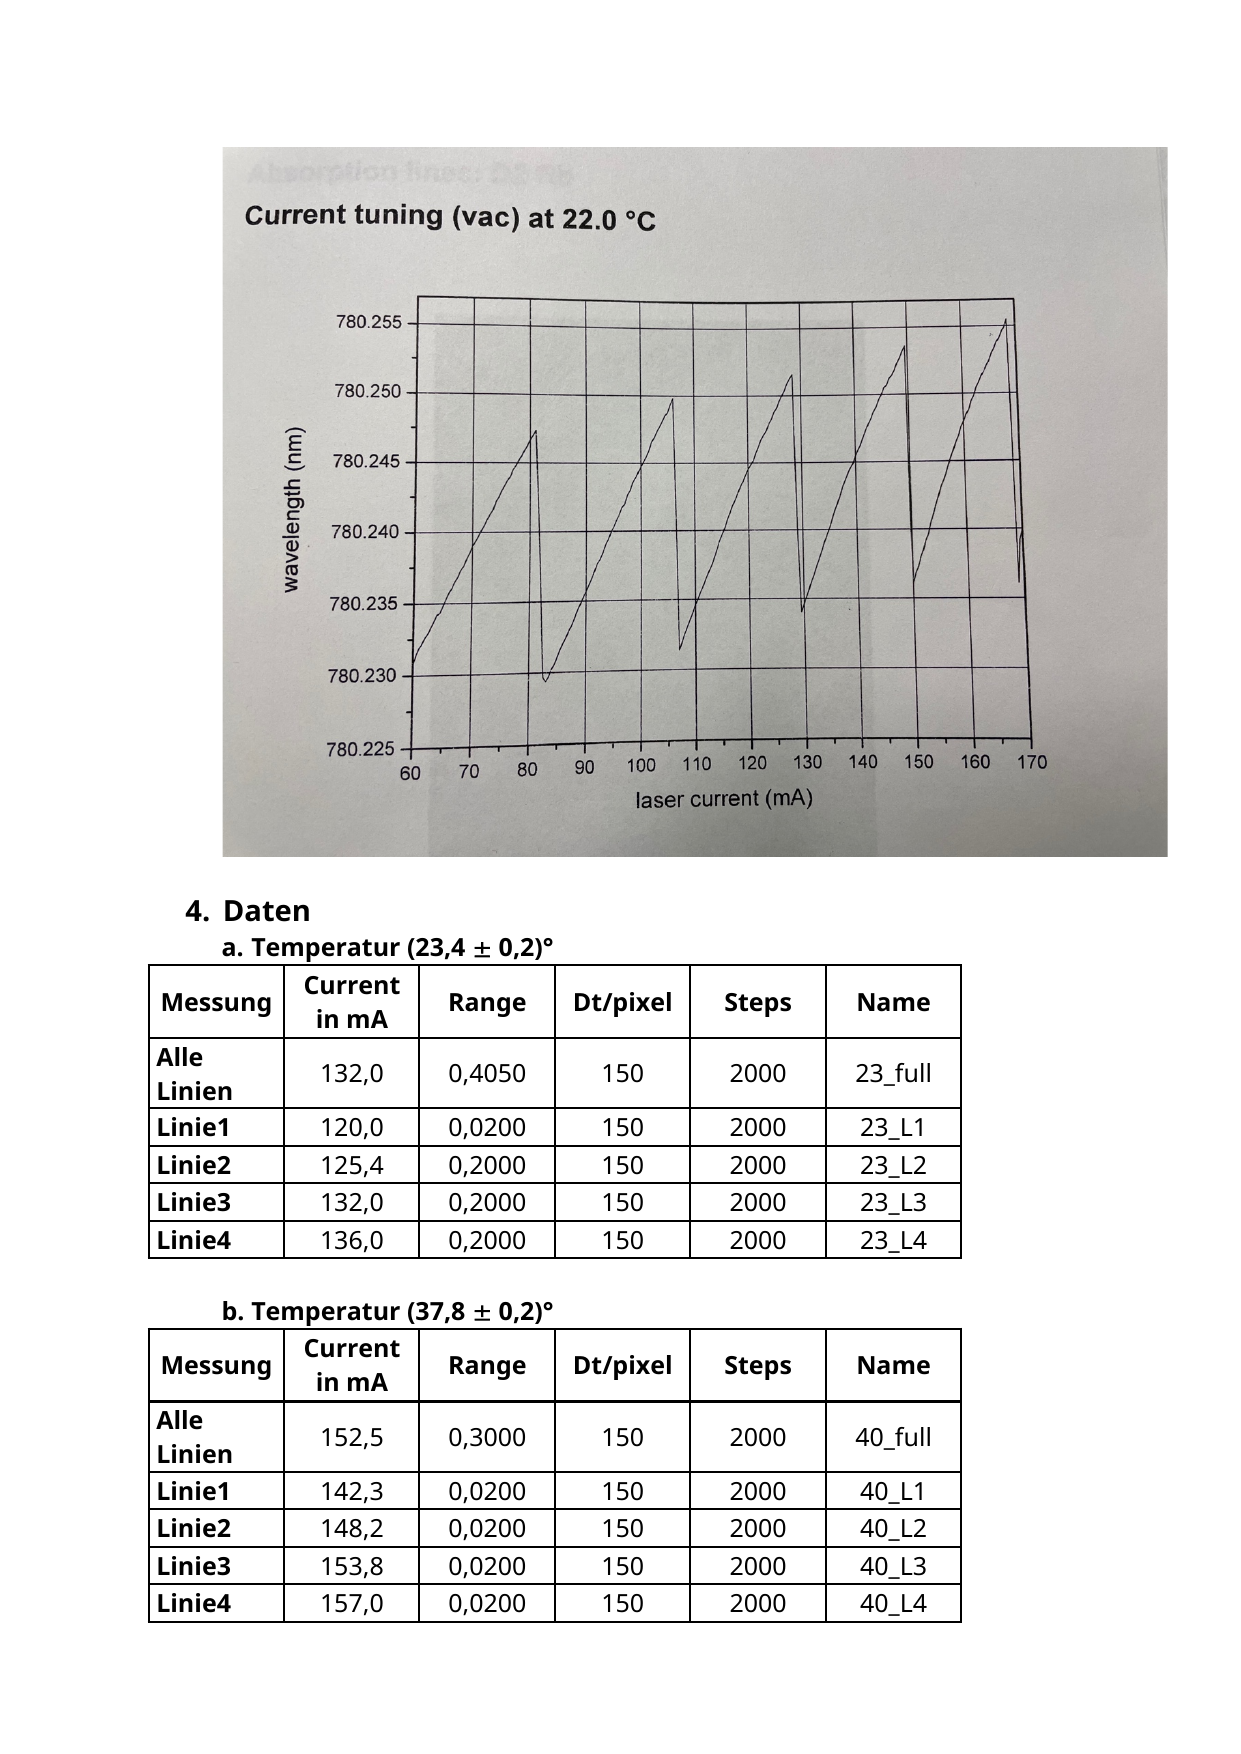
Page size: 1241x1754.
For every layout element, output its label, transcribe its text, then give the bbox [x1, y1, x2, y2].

table_cell 23_L3 [827, 1184, 960, 1220]
table_cell 150 [556, 1222, 689, 1257]
table_cell 23_L1 [827, 1109, 960, 1145]
table_cell 157,0 [285, 1585, 418, 1621]
table_cell 0,4050 [420, 1039, 554, 1107]
table_header Messung [150, 1330, 283, 1400]
picture [222, 147, 1168, 857]
table_cell 0,2000 [420, 1184, 554, 1220]
table_cell 2000 [691, 1510, 825, 1546]
table_cell 2000 [691, 1147, 825, 1182]
table_cell 132,0 [285, 1184, 418, 1220]
table_header Current in mA [285, 1330, 418, 1400]
table_cell 0,0200 [420, 1473, 554, 1508]
table_cell 136,0 [285, 1222, 418, 1257]
table_cell 150 [556, 1147, 689, 1182]
table_cell 0,0200 [420, 1109, 554, 1145]
table_cell 150 [556, 1548, 689, 1583]
table_cell 0,3000 [420, 1403, 554, 1471]
table_cell 150 [556, 1039, 689, 1107]
table_cell 152,5 [285, 1403, 418, 1471]
table_cell 2000 [691, 1109, 825, 1145]
table_cell 2000 [691, 1222, 825, 1257]
table_header Current in mA [285, 966, 418, 1037]
table_header Name [827, 1330, 960, 1400]
table_header Steps [691, 1330, 825, 1400]
table_cell Linie3 [150, 1548, 283, 1583]
table_cell 150 [556, 1184, 689, 1220]
table_cell 0,0200 [420, 1548, 554, 1583]
table_cell Alle Linien [150, 1403, 283, 1471]
table_cell 142,3 [285, 1473, 418, 1508]
table_cell 2000 [691, 1039, 825, 1107]
table_cell 148,2 [285, 1510, 418, 1546]
table_cell Linie3 [150, 1184, 283, 1220]
table_cell Linie2 [150, 1510, 283, 1546]
table_header Name [827, 966, 960, 1037]
table_cell Linie1 [150, 1109, 283, 1145]
table_cell Linie4 [150, 1585, 283, 1621]
table_cell 2000 [691, 1184, 825, 1220]
table_cell 40_full [827, 1403, 960, 1471]
list Temperatur (23,4 0,2)° [221, 930, 1093, 964]
table_cell Linie2 [150, 1147, 283, 1182]
table_cell 0,2000 [420, 1147, 554, 1182]
table_cell 150 [556, 1473, 689, 1508]
table_cell 0,2000 [420, 1222, 554, 1257]
table_cell 150 [556, 1510, 689, 1546]
table_cell 150 [556, 1585, 689, 1621]
table_cell 2000 [691, 1585, 825, 1621]
table_header Range [420, 966, 554, 1037]
table_cell 2000 [691, 1403, 825, 1471]
table_cell 0,0200 [420, 1585, 554, 1621]
table_header Range [420, 1330, 554, 1400]
list Daten [185, 890, 1093, 930]
table_header Steps [691, 966, 825, 1037]
table_cell Linie1 [150, 1473, 283, 1508]
table_cell 132,0 [285, 1039, 418, 1107]
table_cell 40_L4 [827, 1585, 960, 1621]
table_cell 40_L2 [827, 1510, 960, 1546]
table_cell 153,8 [285, 1548, 418, 1583]
table_cell 40_L1 [827, 1473, 960, 1508]
table_cell 2000 [691, 1548, 825, 1583]
table_cell 150 [556, 1403, 689, 1471]
table_header Dt/pixel [556, 1330, 689, 1400]
table_cell 40_L3 [827, 1548, 960, 1583]
table_header Messung [150, 966, 283, 1037]
table_cell Linie4 [150, 1222, 283, 1257]
table_cell 23_L4 [827, 1222, 960, 1257]
table_cell 2000 [691, 1473, 825, 1508]
table_cell 150 [556, 1109, 689, 1145]
table_cell 120,0 [285, 1109, 418, 1145]
table_cell 23_L2 [827, 1147, 960, 1182]
table_header Dt/pixel [556, 966, 689, 1037]
table_cell 23_full [827, 1039, 960, 1107]
table_cell 125,4 [285, 1147, 418, 1182]
table_cell Alle Linien [150, 1039, 283, 1107]
table_cell 0,0200 [420, 1510, 554, 1546]
list Temperatur (37,8 0,2)° [221, 1293, 1093, 1327]
